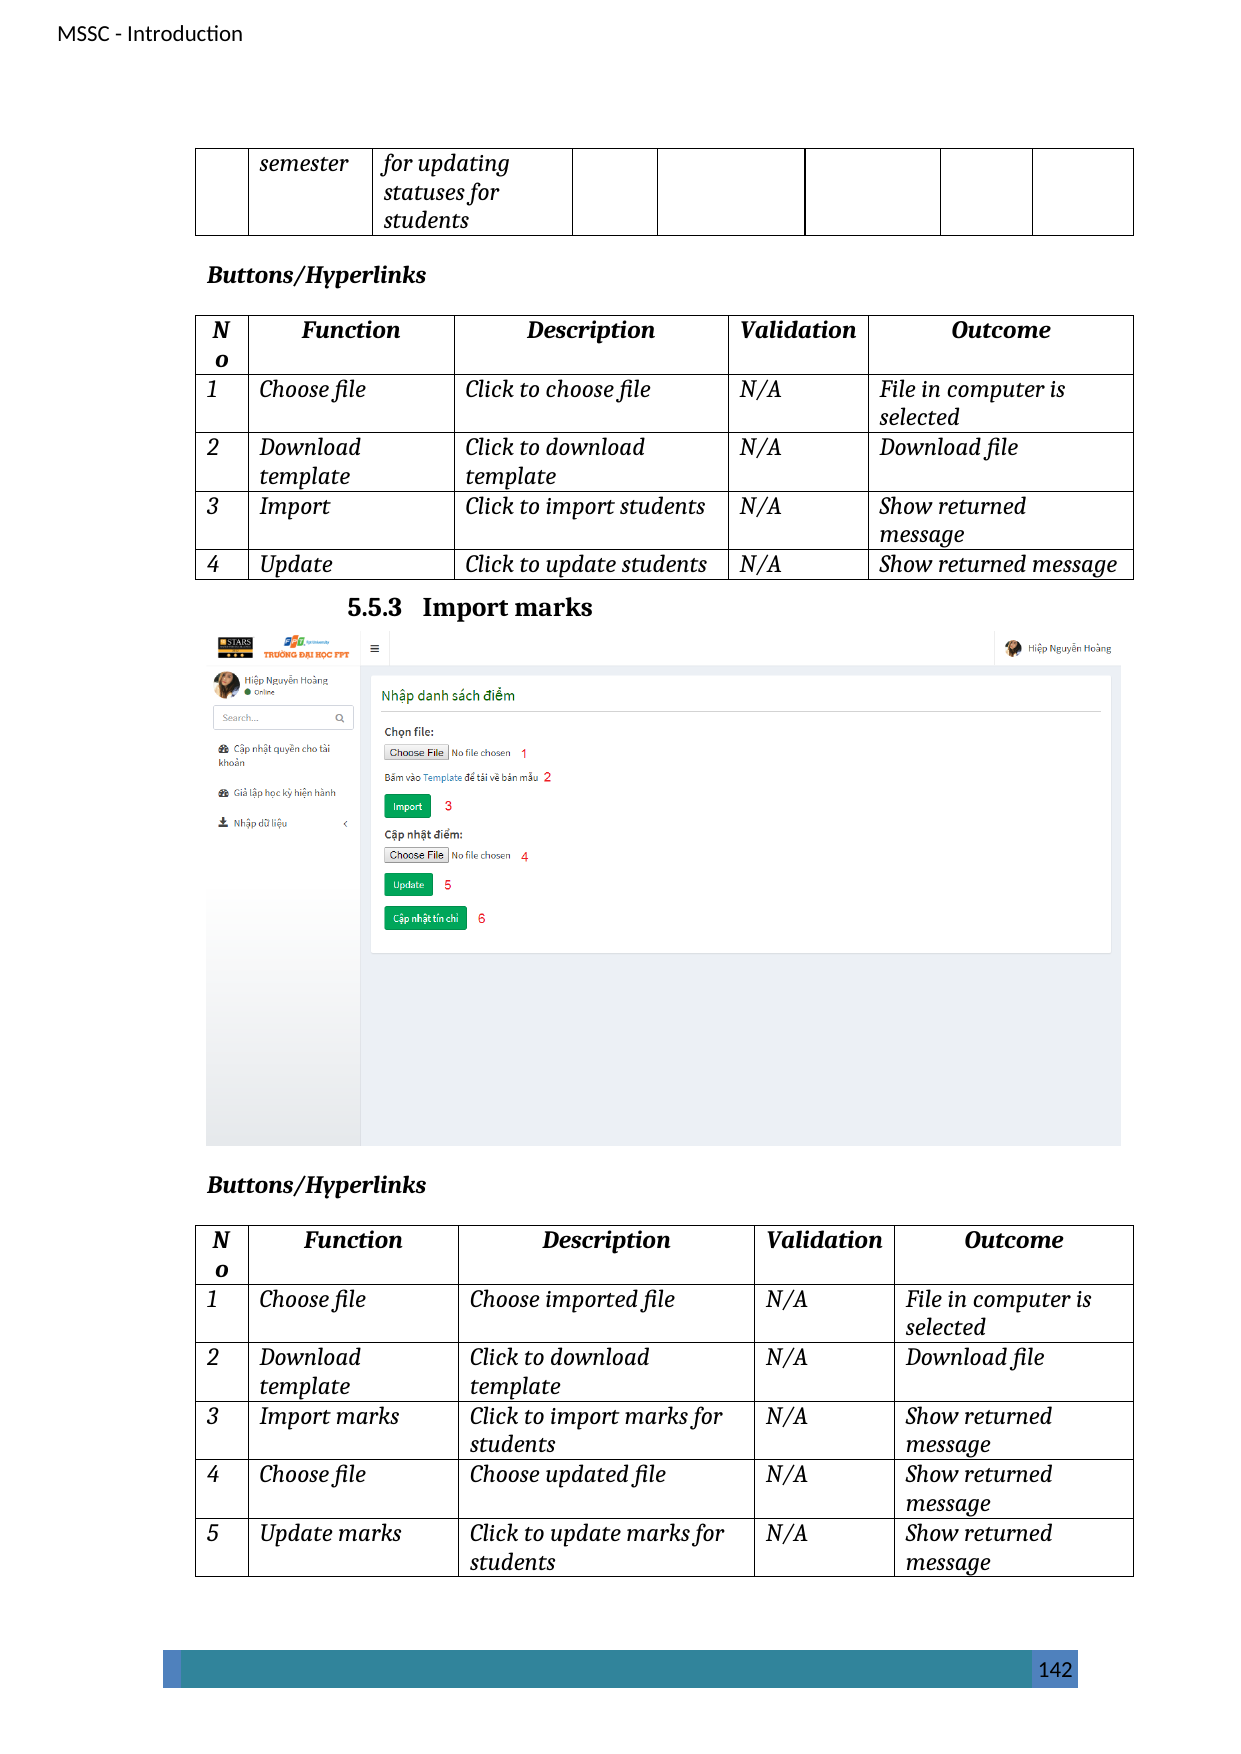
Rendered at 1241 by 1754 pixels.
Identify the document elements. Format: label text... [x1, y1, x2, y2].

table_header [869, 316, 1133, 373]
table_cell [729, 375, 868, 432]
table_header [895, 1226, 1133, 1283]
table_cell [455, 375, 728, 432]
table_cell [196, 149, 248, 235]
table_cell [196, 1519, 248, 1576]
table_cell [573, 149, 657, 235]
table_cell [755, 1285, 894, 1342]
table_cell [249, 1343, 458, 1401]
text Buttons/Hyperlinks [207, 261, 1122, 290]
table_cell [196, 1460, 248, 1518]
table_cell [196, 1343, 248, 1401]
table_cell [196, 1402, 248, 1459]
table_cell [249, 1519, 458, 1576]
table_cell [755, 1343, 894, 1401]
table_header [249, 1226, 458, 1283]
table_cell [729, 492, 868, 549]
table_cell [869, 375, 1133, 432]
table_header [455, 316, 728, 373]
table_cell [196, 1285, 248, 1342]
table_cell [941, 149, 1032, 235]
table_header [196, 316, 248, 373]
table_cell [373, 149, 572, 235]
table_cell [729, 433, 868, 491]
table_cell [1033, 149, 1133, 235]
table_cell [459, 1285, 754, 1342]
picture [206, 631, 1121, 1146]
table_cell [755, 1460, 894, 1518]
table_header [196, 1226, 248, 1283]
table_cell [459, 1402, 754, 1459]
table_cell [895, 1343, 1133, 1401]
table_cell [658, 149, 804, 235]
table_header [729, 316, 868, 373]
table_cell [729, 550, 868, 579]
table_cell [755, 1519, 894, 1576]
text Buttons/Hyperlinks [207, 1171, 1122, 1200]
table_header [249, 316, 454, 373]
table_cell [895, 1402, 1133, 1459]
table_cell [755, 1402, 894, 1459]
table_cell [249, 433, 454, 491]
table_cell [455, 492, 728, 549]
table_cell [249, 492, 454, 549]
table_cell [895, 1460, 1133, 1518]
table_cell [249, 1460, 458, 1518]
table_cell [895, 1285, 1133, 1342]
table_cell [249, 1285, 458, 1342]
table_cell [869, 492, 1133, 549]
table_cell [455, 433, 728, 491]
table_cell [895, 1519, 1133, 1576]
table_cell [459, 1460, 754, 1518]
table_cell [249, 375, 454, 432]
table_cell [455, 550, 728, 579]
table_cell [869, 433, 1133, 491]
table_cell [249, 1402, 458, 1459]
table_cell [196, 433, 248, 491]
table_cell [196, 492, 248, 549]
subtitle Import marks [347, 592, 1122, 623]
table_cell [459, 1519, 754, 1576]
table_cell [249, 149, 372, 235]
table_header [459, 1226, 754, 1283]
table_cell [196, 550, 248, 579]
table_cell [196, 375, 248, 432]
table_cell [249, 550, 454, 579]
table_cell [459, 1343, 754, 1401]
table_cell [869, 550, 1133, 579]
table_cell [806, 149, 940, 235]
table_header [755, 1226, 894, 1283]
